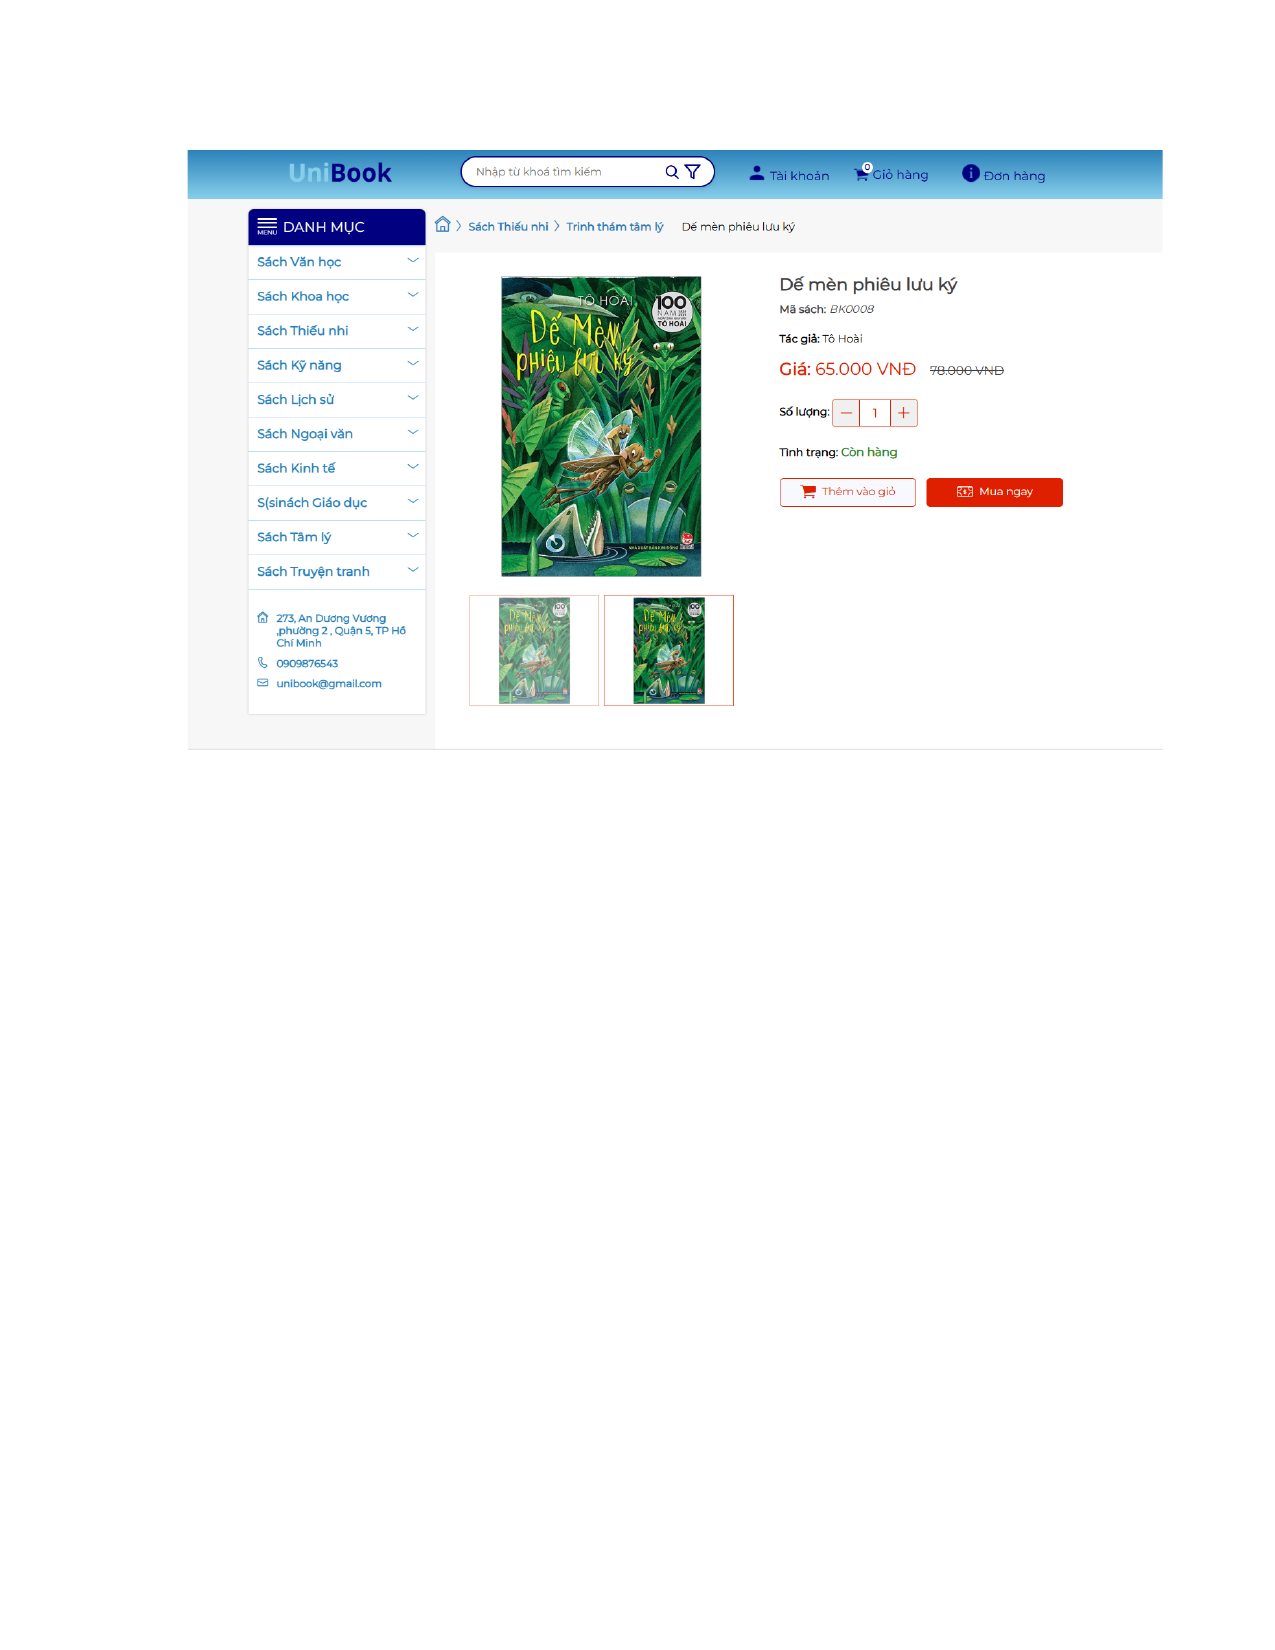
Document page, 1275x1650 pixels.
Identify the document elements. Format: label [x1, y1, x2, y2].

picture [187, 150, 1163, 750]
